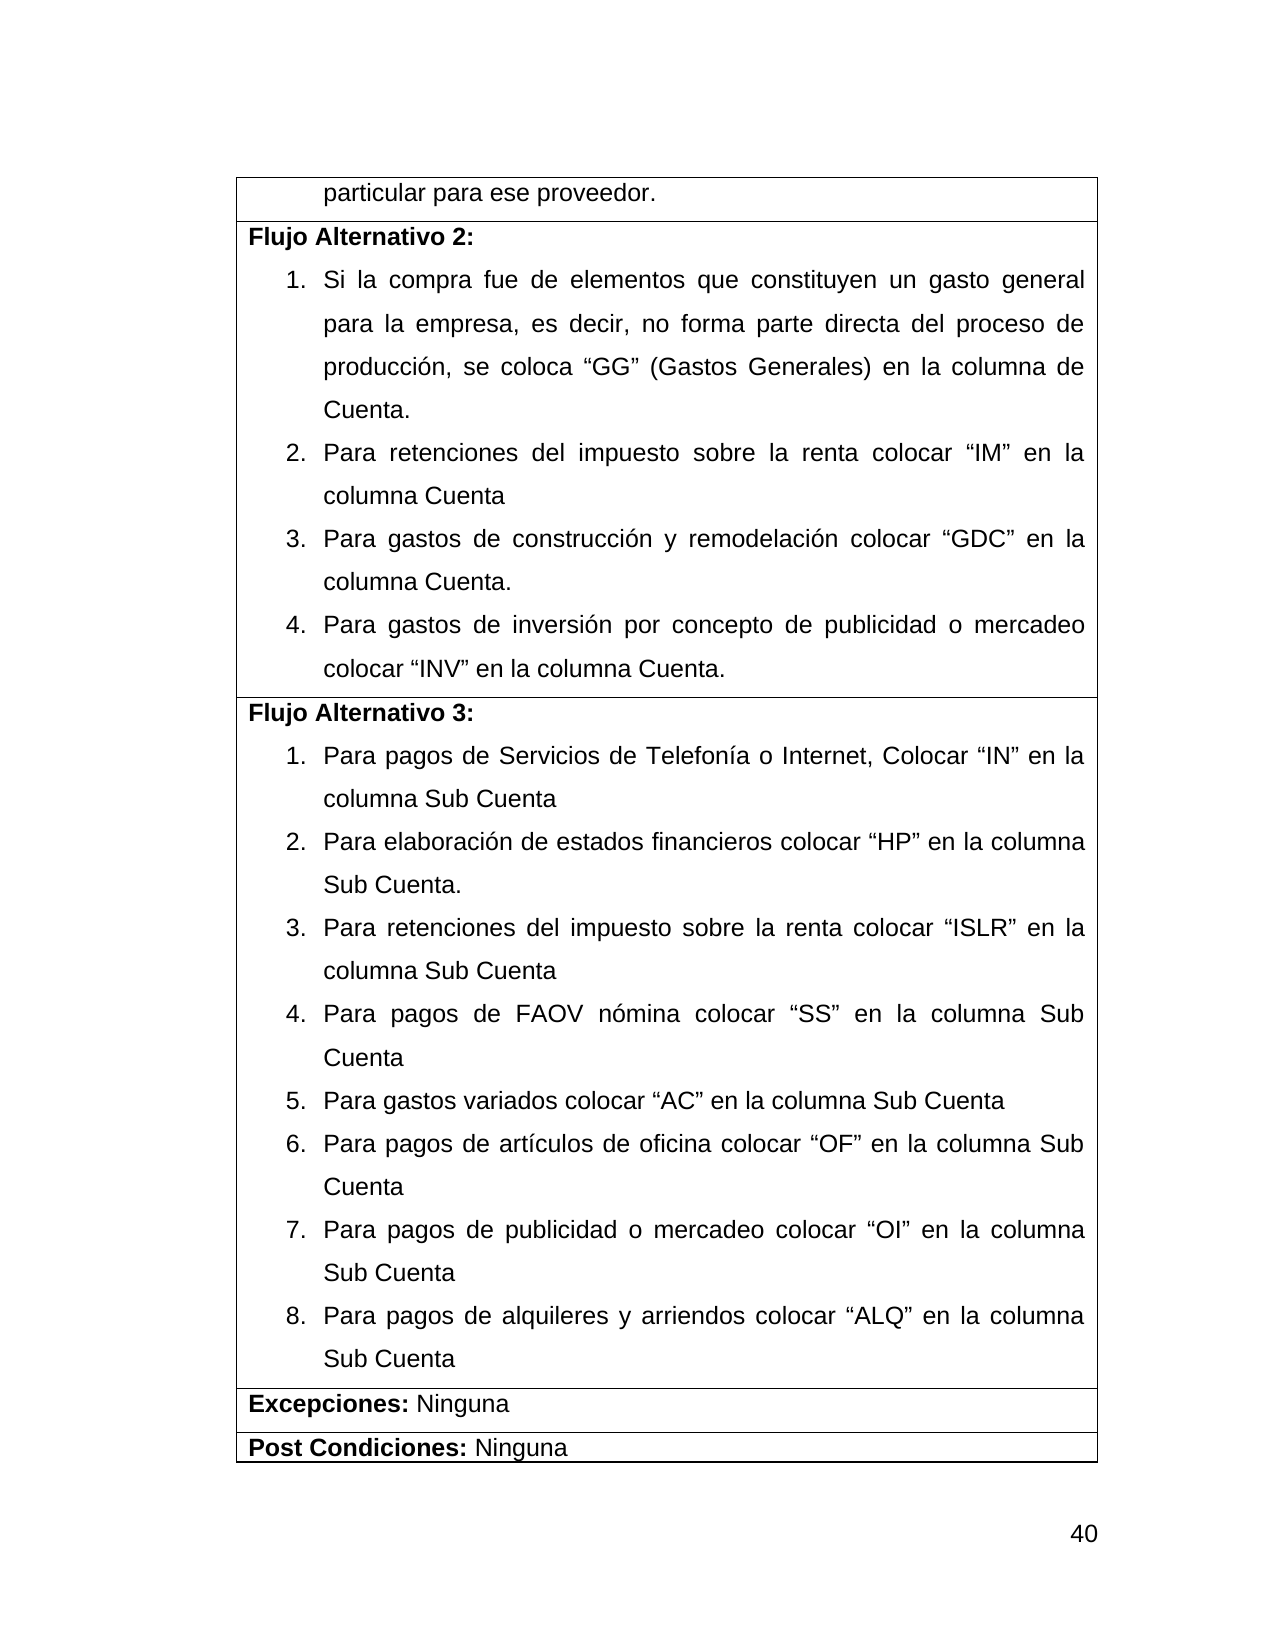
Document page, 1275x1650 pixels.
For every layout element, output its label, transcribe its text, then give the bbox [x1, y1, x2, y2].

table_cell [237, 1433, 1097, 1461]
table_cell Flujo Alternativo 3: Para pagos de Servicios de Telefonía o Internet, Colocar “IN” en la columna Sub Cuenta Para elaboración de estados financieros colocar “HP” en la columna Sub Cuenta. Para retenciones del impuesto sobre la renta colocar “ISLR” en la columna Sub Cuenta Para pagos de FAOV nómina colocar “SS” en la columna Sub Cuenta Para gastos variados colocar “AC” en la columna Sub Cuenta Para pagos de artículos de oficina colocar “OF” en la columna Sub Cuenta Para pagos de publicidad o mercadeo colocar “OI” en la columna Sub Cuenta Para pagos de alquileres y arriendos colocar “ALQ” en la columna Sub Cuenta [237, 698, 1097, 1387]
table_cell Excepciones: Ninguna [237, 1389, 1097, 1432]
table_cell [237, 178, 1097, 221]
table_cell Flujo Alternativo 2: Si la compra fue de elementos que constituyen un gasto general para la empresa, es decir, no forma parte directa del proceso de producción, se coloca “GG” (Gastos Generales) en la columna de Cuenta. Para retenciones del impuesto sobre la renta colocar “IM” en la columna Cuenta Para gastos de construcción y remodelación colocar “GDC” en la columna Cuenta. Para gastos de inversión por concepto de publicidad o mercadeo colocar “INV” en la columna Cuenta. [237, 222, 1097, 697]
